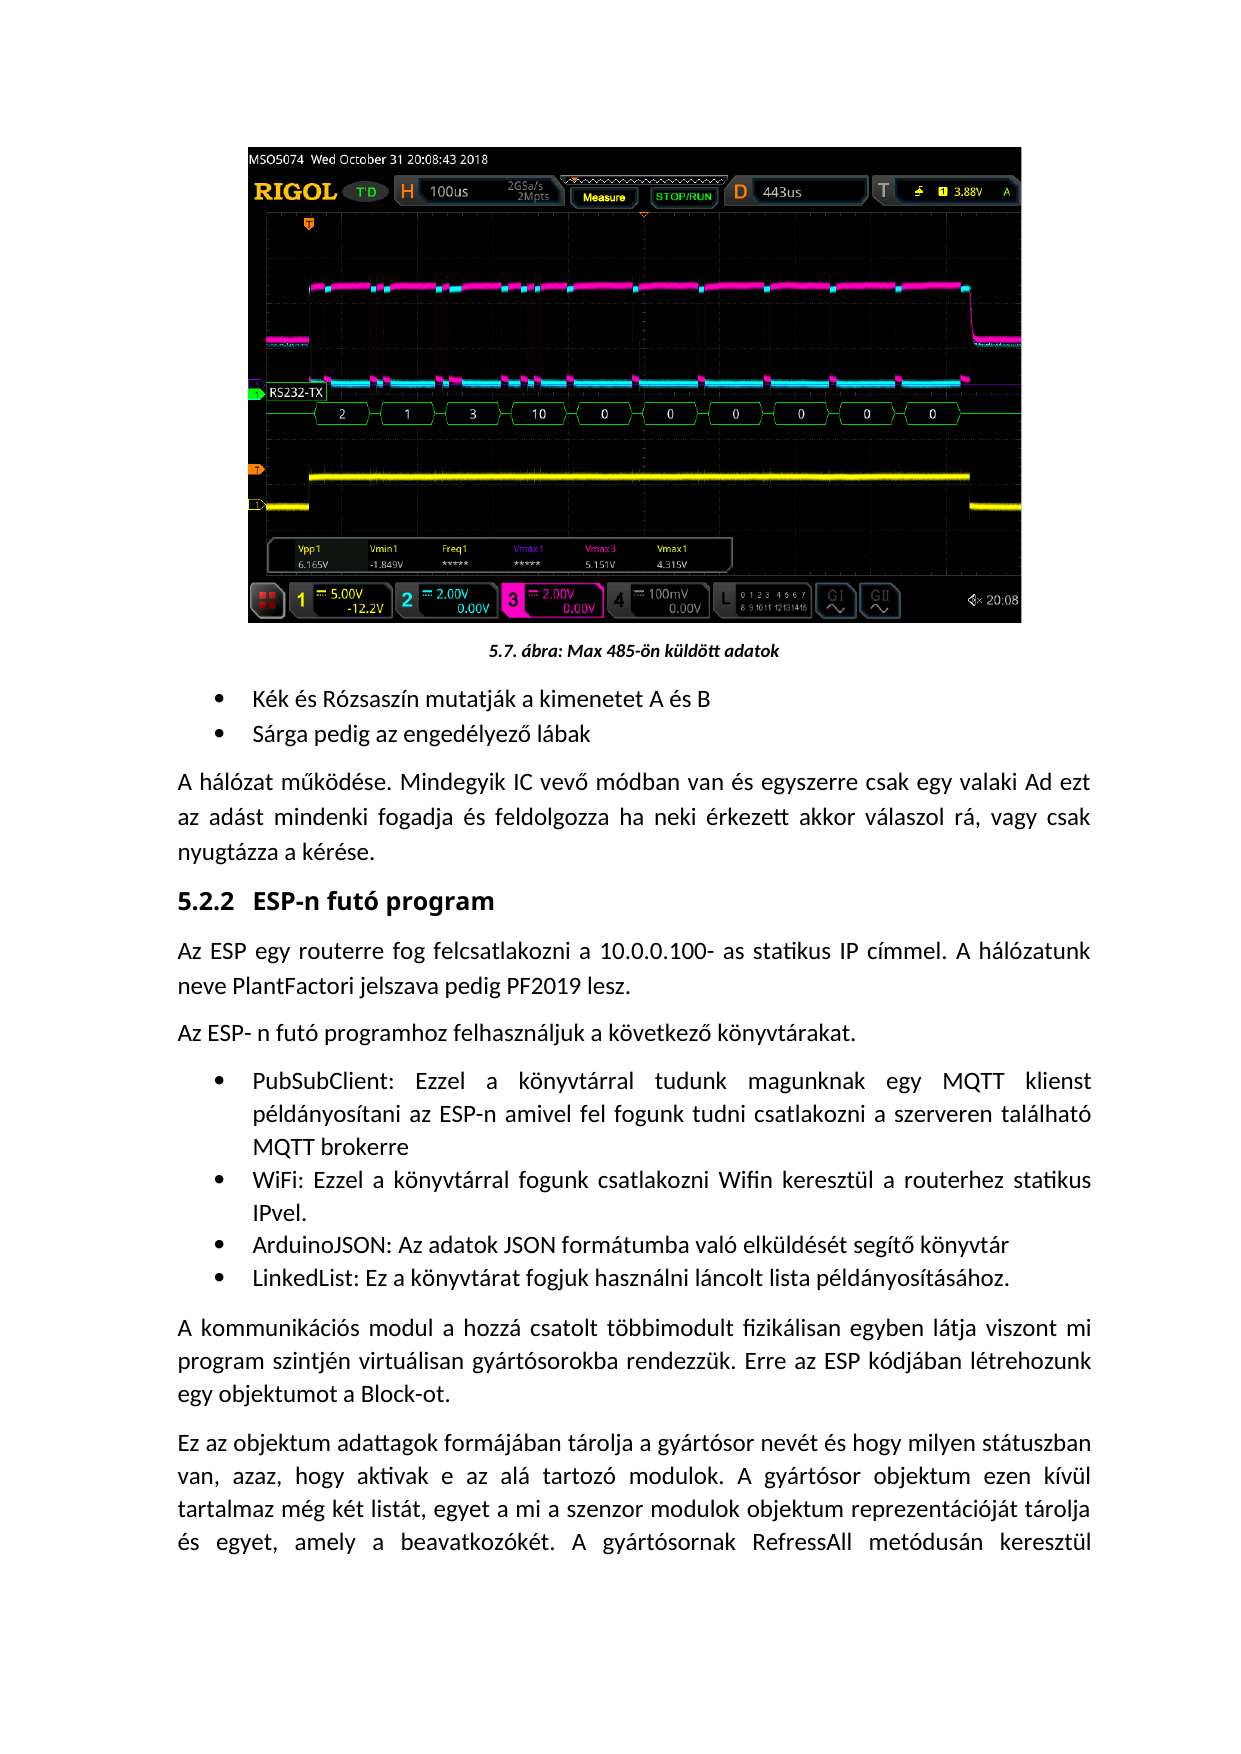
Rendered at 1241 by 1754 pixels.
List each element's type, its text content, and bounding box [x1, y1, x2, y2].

list Sárga pedig az engedélyező lábak [215, 718, 1092, 749]
text Az ESP egy routerre fog felcsatlakozni a 10.0.0.100- as statikus IP címmel. A hálózatunk neve PlantFactori jelszava pedig PF2019 lesz. [177, 935, 1092, 1001]
subtitle ESP-n futó program [177, 883, 1092, 917]
list LinkedList: Ez a könyvtárat fogjuk használni láncolt lista példányosításához. [215, 1263, 1092, 1293]
list Kék és Rózsaszín mutatják a kimenetet A és B [215, 683, 1092, 714]
text A hálózat működése. Mindegyik IC vevő módban van és egyszerre csak egy valaki Ad ezt az adást mindenki fogadja és feldolgozza ha neki érkezett akkor válaszol rá, vagy csak nyugtázza a kérése. [177, 766, 1092, 866]
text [177, 1428, 1092, 1557]
list WiFi: Ezzel a könyvtárral fogunk csatlakozni Wifin keresztül a routerhez statikus IPvel. [215, 1164, 1092, 1227]
list PubSubClient: Ezzel a könyvtárral tudunk magunknak egy MQTT klienst példányosítani az ESP-n amivel fel fogunk tudni csatlakozni a szerveren található MQTT brokerre [215, 1065, 1092, 1161]
picture [248, 147, 1022, 623]
text Az ESP- n futó programhoz felhasználjuk a következő könyvtárakat. [177, 1018, 1092, 1048]
list ArduinoJSON: Az adatok JSON formátumba való elküldését segítő könyvtár [215, 1230, 1092, 1260]
text A kommunikációs modul a hozzá csatolt többimodult fizikálisan egyben látja viszont mi program szintjén virtuálisan gyártósorokba rendezzük. Erre az ESP kódjában létrehozunk egy objektumot a Block-ot. [177, 1312, 1092, 1408]
